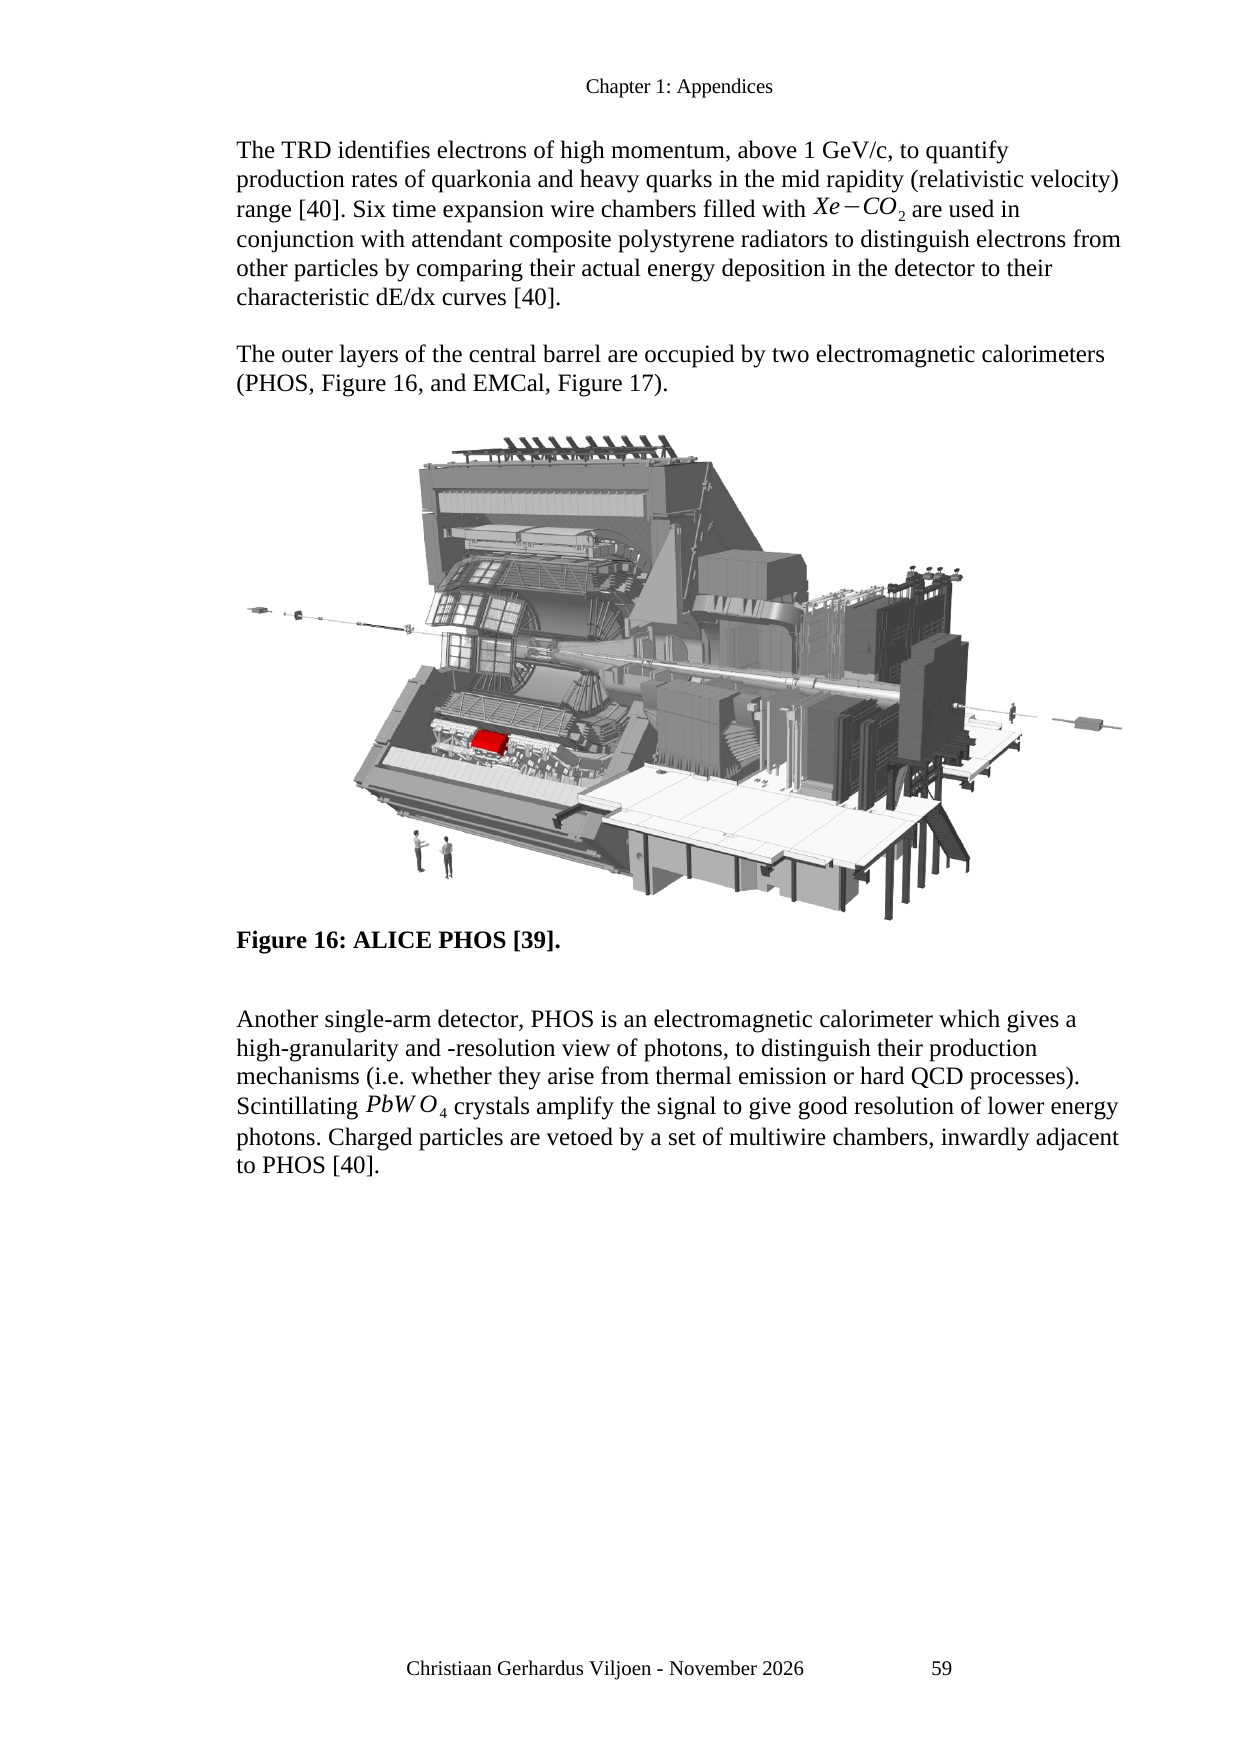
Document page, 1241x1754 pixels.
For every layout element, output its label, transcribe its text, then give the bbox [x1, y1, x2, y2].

text Another single-arm detector, PHOS is an electromagnetic calorimeter which gives a high-granularity and -resolution view of photons, to distinguish their production mechanisms (i.e. whether they arise from thermal emission or hard QCD processes). Scintillating crystals amplify the signal to give good resolution of lower energy photons. Charged particles are vetoed by a set of multiwire chambers, inwardly adjacent to PHOS . [236, 1004, 1122, 1179]
picture [236, 425, 1123, 926]
text The TRD identifies electrons of high momentum, above 1 GeV/c, to quantify production rates of quarkonia and heavy quarks in the mid rapidity (relativistic velocity) range . Six time expansion wire chambers filled with are used in conjunction with attendant composite polystyrene radiators to distinguish electrons from other particles by comparing their actual energy deposition in the detector to their characteristic dE/dx curves . [236, 135, 1122, 311]
text Figure : ALICE PHOS . [236, 926, 1122, 954]
